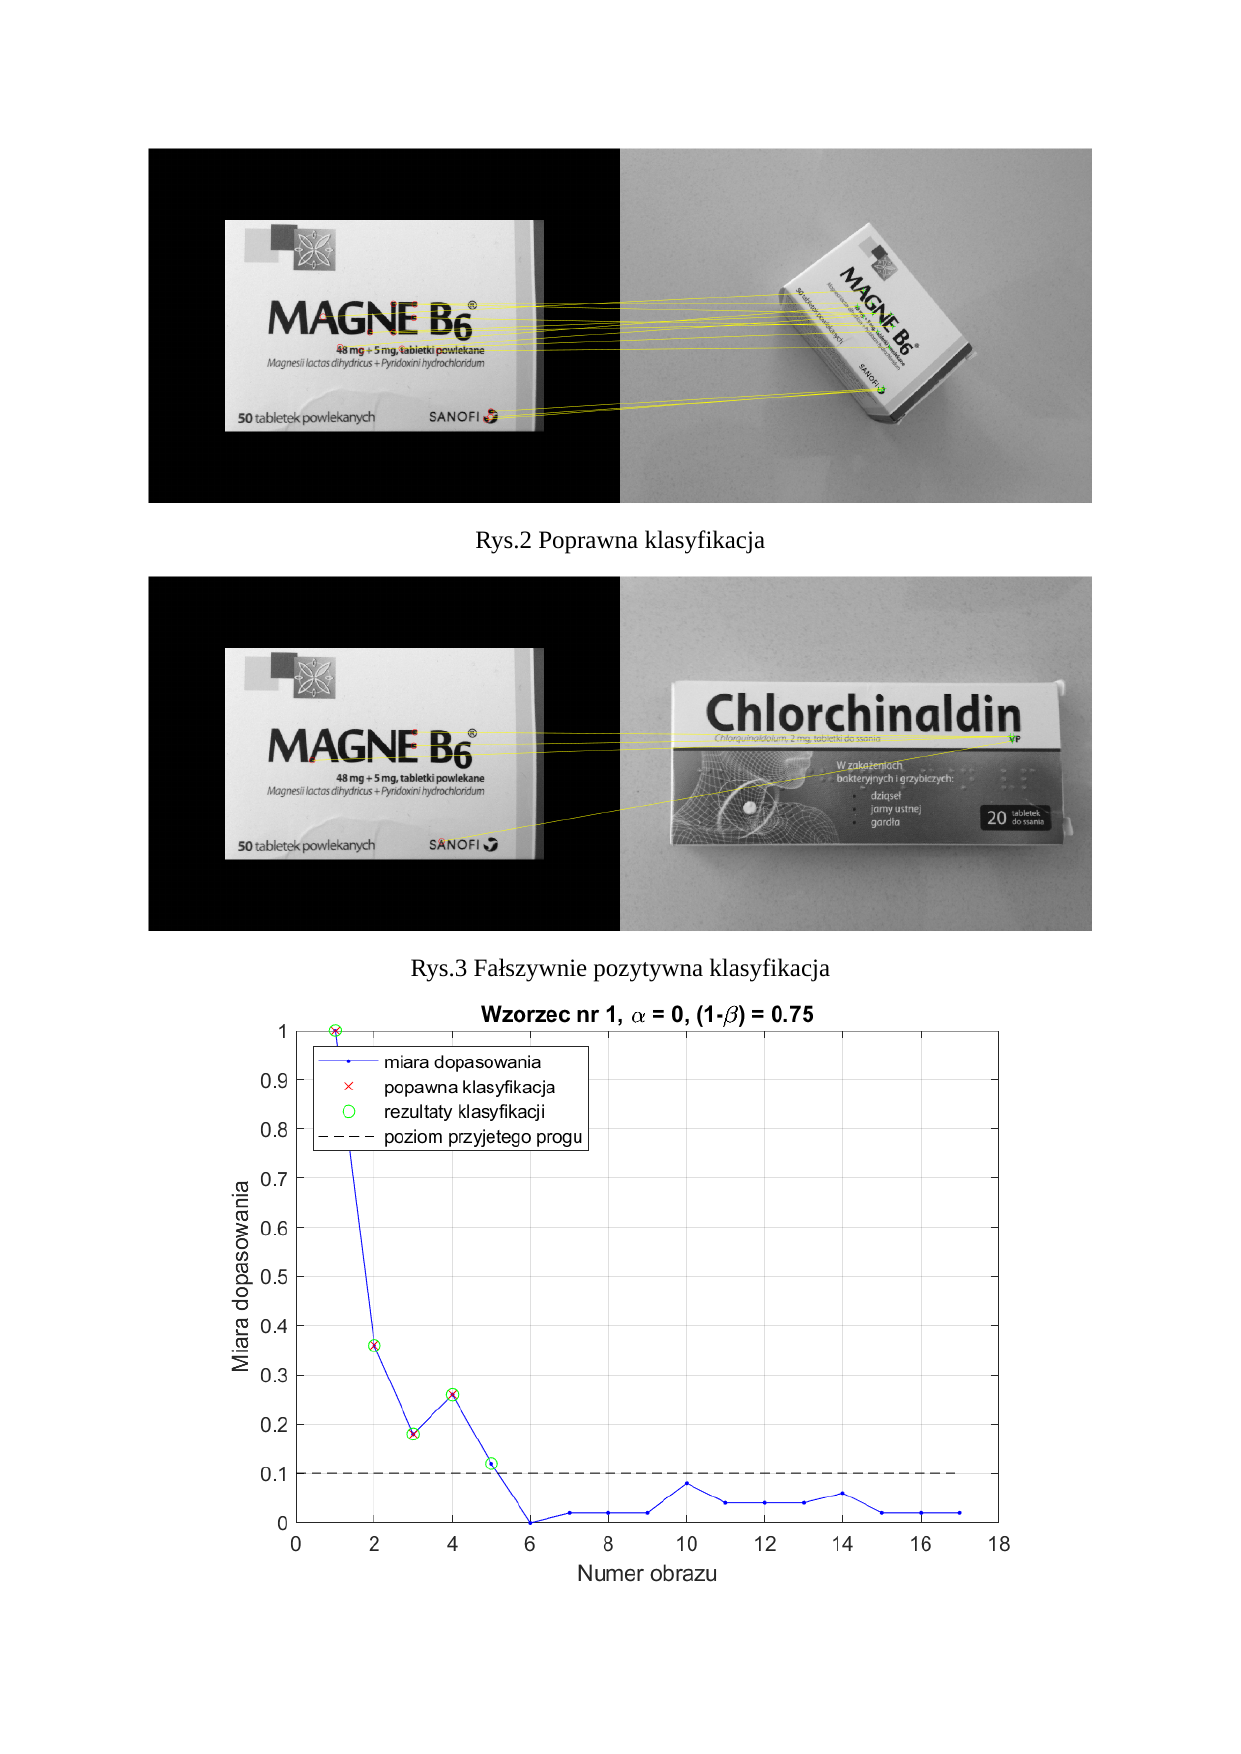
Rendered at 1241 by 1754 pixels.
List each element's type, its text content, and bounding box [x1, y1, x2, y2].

picture [147, 575, 1093, 932]
picture [147, 147, 1093, 504]
text Rys.2 Poprawna klasyfikacja [148, 526, 1093, 554]
text Rys.3 Fałszywnie pozytywna klasyfikacja [148, 953, 1093, 982]
picture [228, 1002, 1012, 1584]
